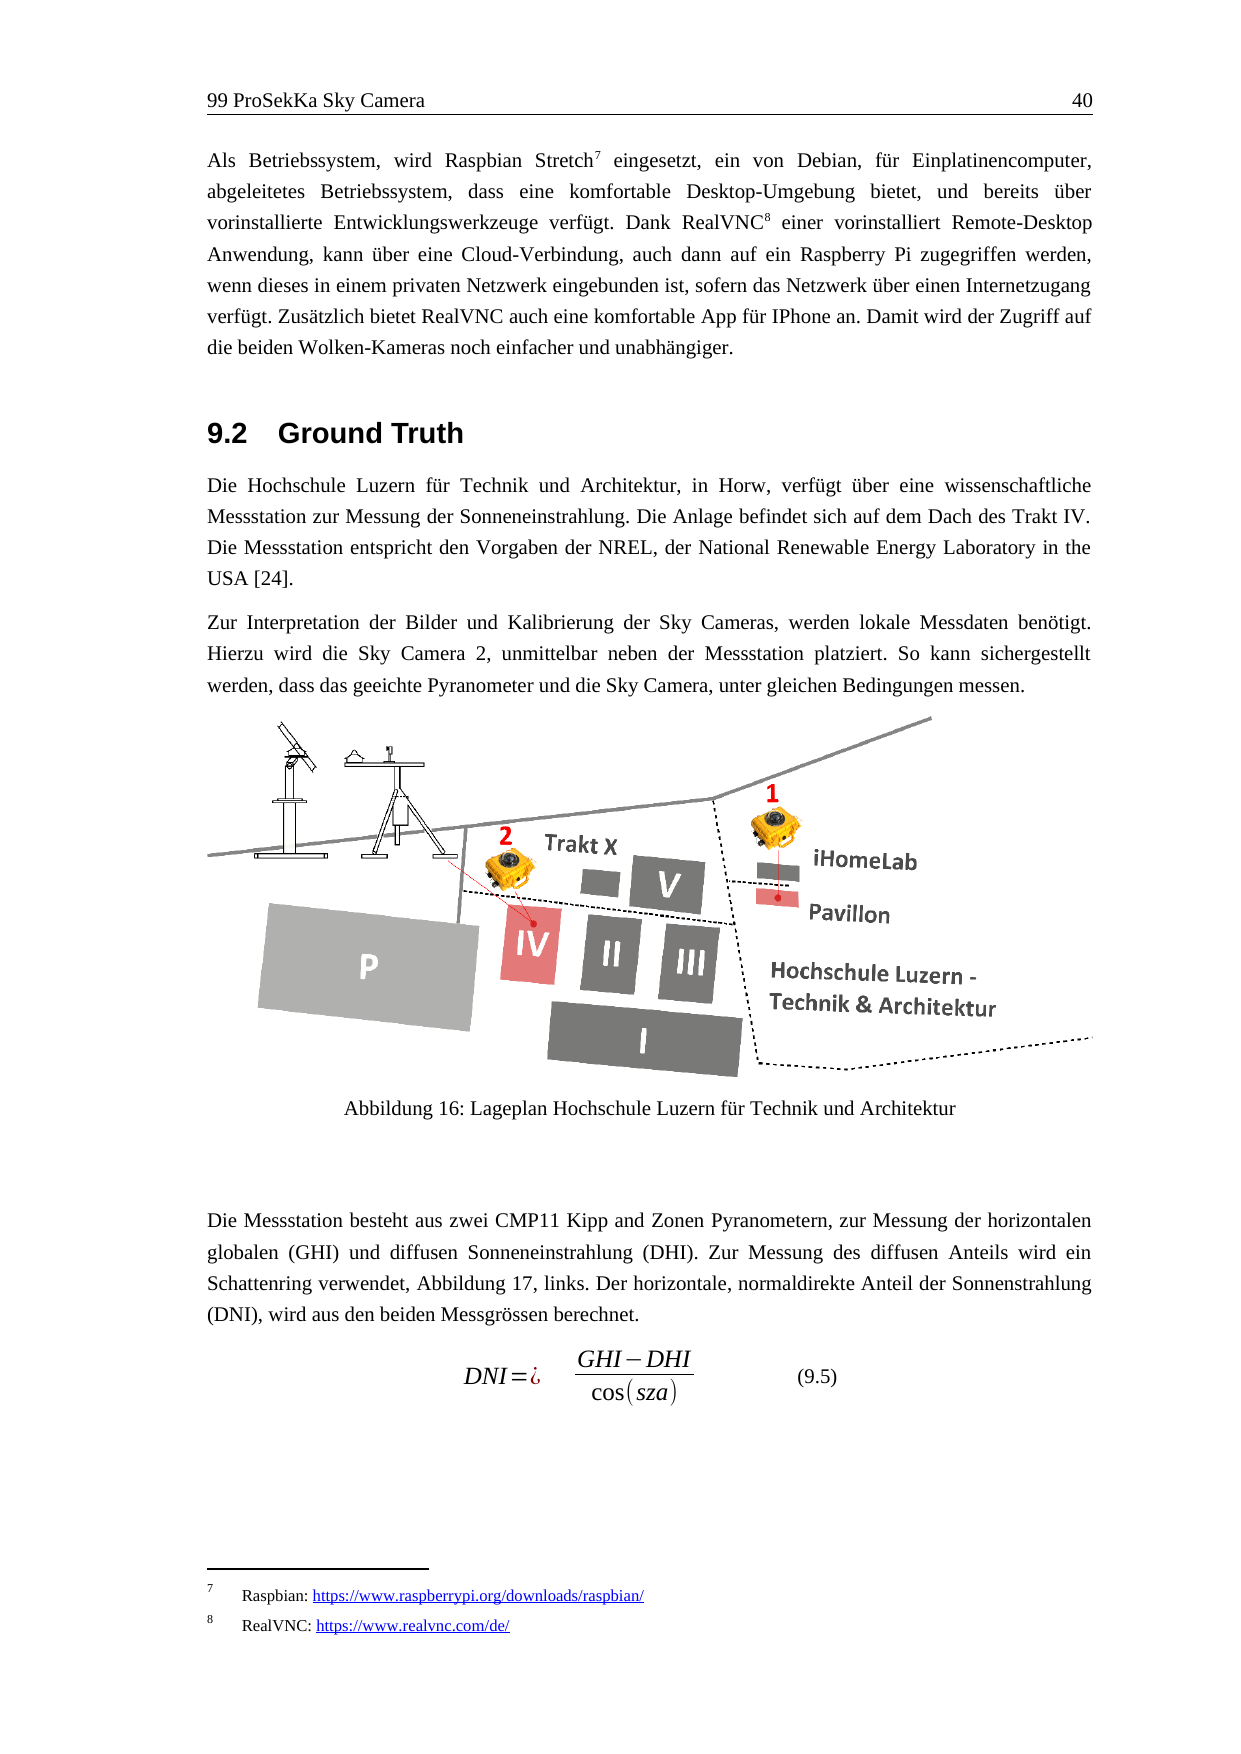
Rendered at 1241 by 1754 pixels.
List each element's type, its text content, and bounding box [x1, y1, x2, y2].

text Als Betriebssystem, wird Raspbian Stretch eingesetzt, ein von Debian, für Einplatinencomputer, abgeleitetes Betriebssystem, dass eine komfortable Desktop-Umgebung bietet, und bereits über vorinstallierte Entwicklungswerkzeuge verfügt. Dank RealVNC einer vorinstalliert Remote-Desktop Anwendung, kann über eine Cloud-Verbindung, auch dann auf ein Raspberry Pi zugegriffen werden, wenn dieses in einem privaten Netzwerk eingebunden ist, sofern das Netzwerk über einen Internetzugang verfügt. Zusätzlich bietet RealVNC auch eine komfortable App für IPhone an. Damit wird der Zugriff auf die beiden Wolken-Kameras noch einfacher und unabhängiger. [207, 148, 1093, 359]
text Die Messstation besteht aus zwei CMP11 Kipp and Zonen Pyranometern, zur Messung der horizontalen globalen (GHI) und diffusen Sonneneinstrahlung (DHI). Zur Messung des diffusen Anteils wird ein Schattenring verwendet, Abbildung 17, links. Der horizontale, normaldirekte Anteil der Sonnenstrahlung (DNI), wird aus den beiden Messgrössen berechnet. [207, 1208, 1093, 1326]
text Zur Interpretation der Bilder und Kalibrierung der Sky Cameras, werden lokale Messdaten benötigt. Hierzu wird die Sky Camera 2, unmittelbar neben der Messstation platziert. So kann sichergestellt werden, dass das geeichte Pyranometer und die Sky Camera, unter gleichen Bedingungen messen. [207, 610, 1093, 697]
picture [207, 716, 1093, 1077]
text Die Hochschule Luzern für Technik und Architektur, in Horw, verfügt über eine wissenschaftliche Messstation zur Messung der Sonneneinstrahlung. Die Anlage befindet sich auf dem Dach des Trakt IV. Die Messstation entspricht den Vorgaben der NREL, der National Renewable Energy Laboratory in the USA [24]. [207, 472, 1093, 590]
subtitle Ground Truth [207, 416, 1093, 450]
text Abbildung 16: Lageplan Hochschule Luzern für Technik und Architektur [207, 1096, 1093, 1120]
